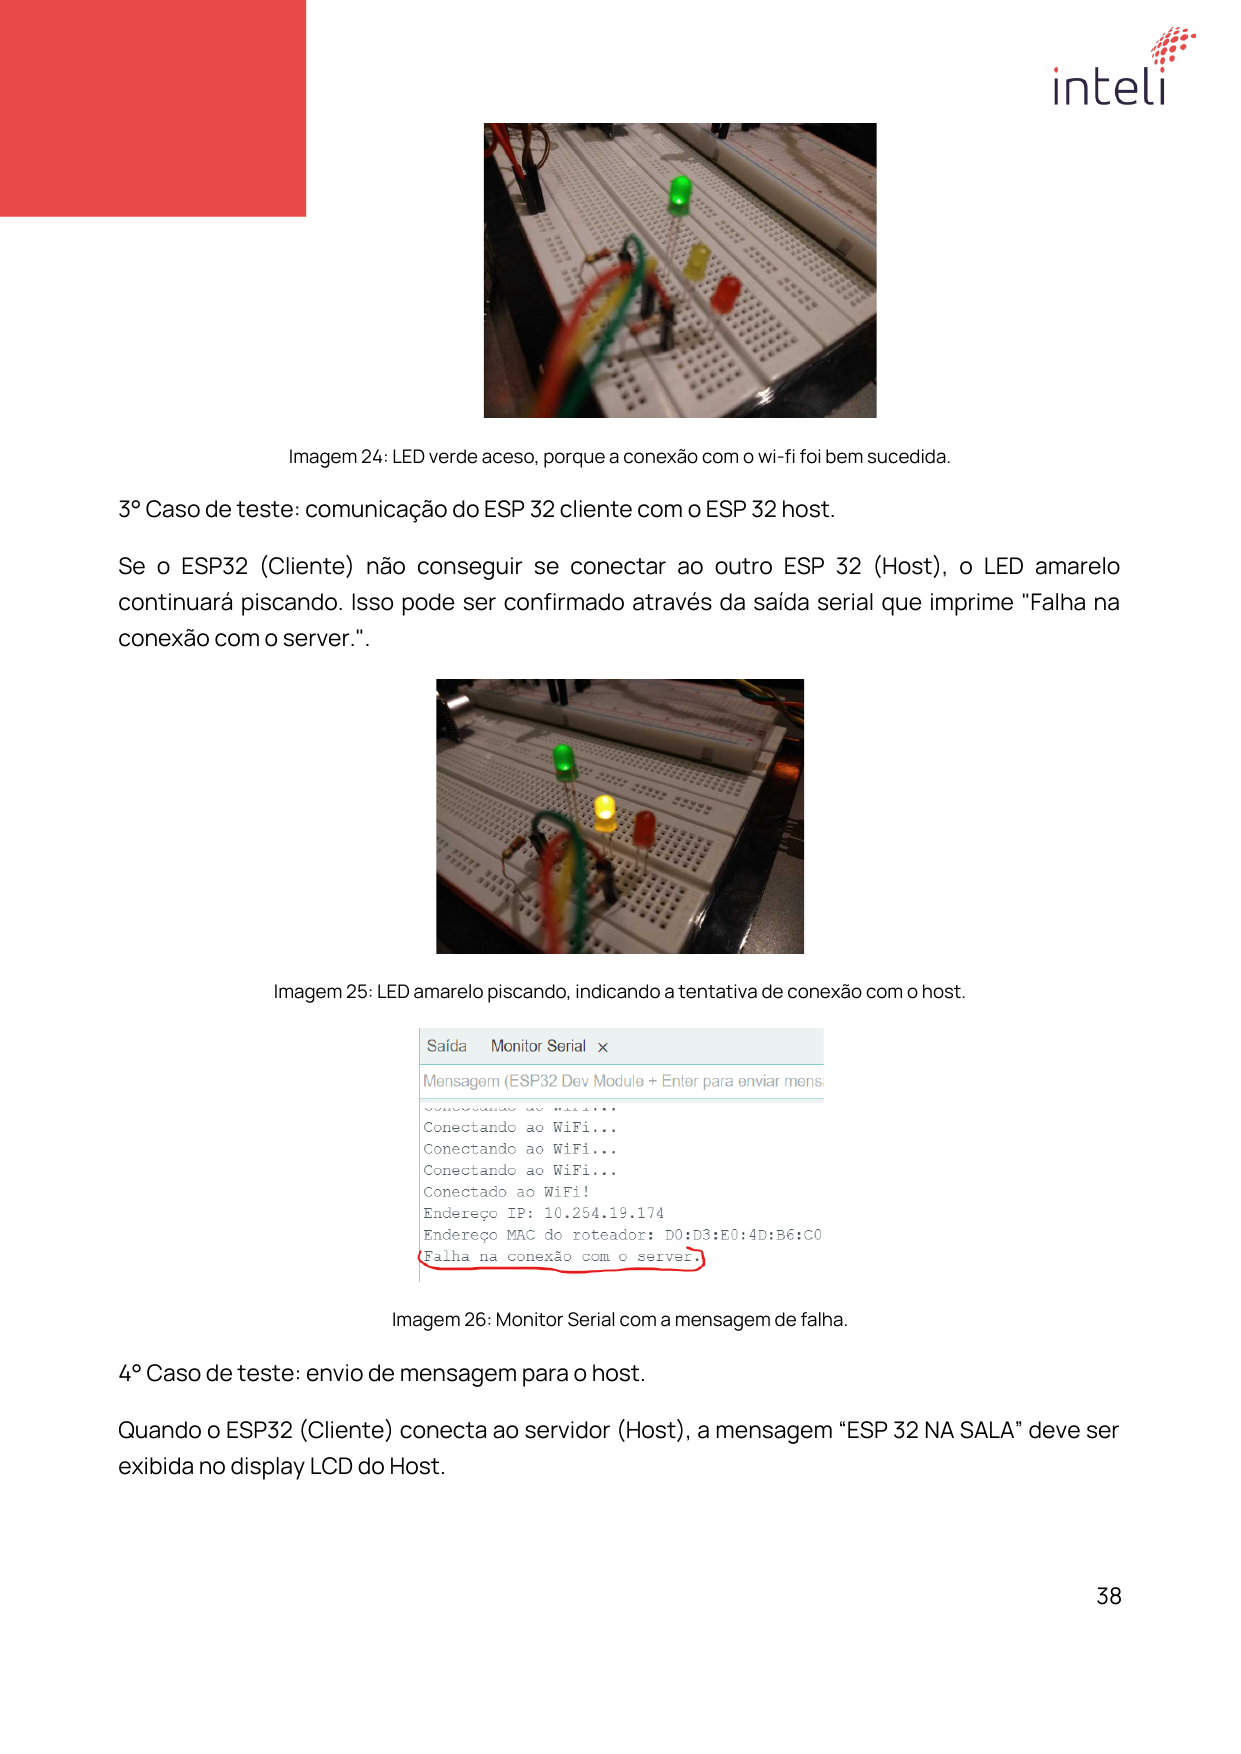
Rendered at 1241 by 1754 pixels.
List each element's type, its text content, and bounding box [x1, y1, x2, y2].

text Quando o ESP32 (Cliente) conecta ao servidor (Host), a mensagem “ESP 32 NA SALA” deve ser exibida no display LCD do Host. [118, 1414, 1122, 1481]
picture [0, 0, 307, 217]
text 4° Caso de teste: envio de mensagem para o host. [118, 1357, 1122, 1388]
picture [1054, 27, 1197, 105]
picture [436, 679, 805, 954]
text Imagem 25: LED amarelo piscando, indicando a tentativa de conexão com o host. [118, 979, 1122, 1004]
text Se o ESP32 (Cliente) não conseguir se conectar ao outro ESP 32 (Host), o LED amarelo continuará piscando. Isso pode ser confirmado através da saída serial que imprime "Falha na conexão com o server.". [118, 550, 1122, 654]
text 3° Caso de teste: comunicação do ESP 32 cliente com o ESP 32 host. [118, 493, 1122, 525]
text Imagem 24: LED verde aceso, porque a conexão com o wi-fi foi bem sucedida. [118, 443, 1122, 469]
picture [483, 123, 877, 418]
picture [416, 1028, 824, 1282]
text Imagem 26: Monitor Serial com a mensagem de falha. [118, 1307, 1122, 1332]
